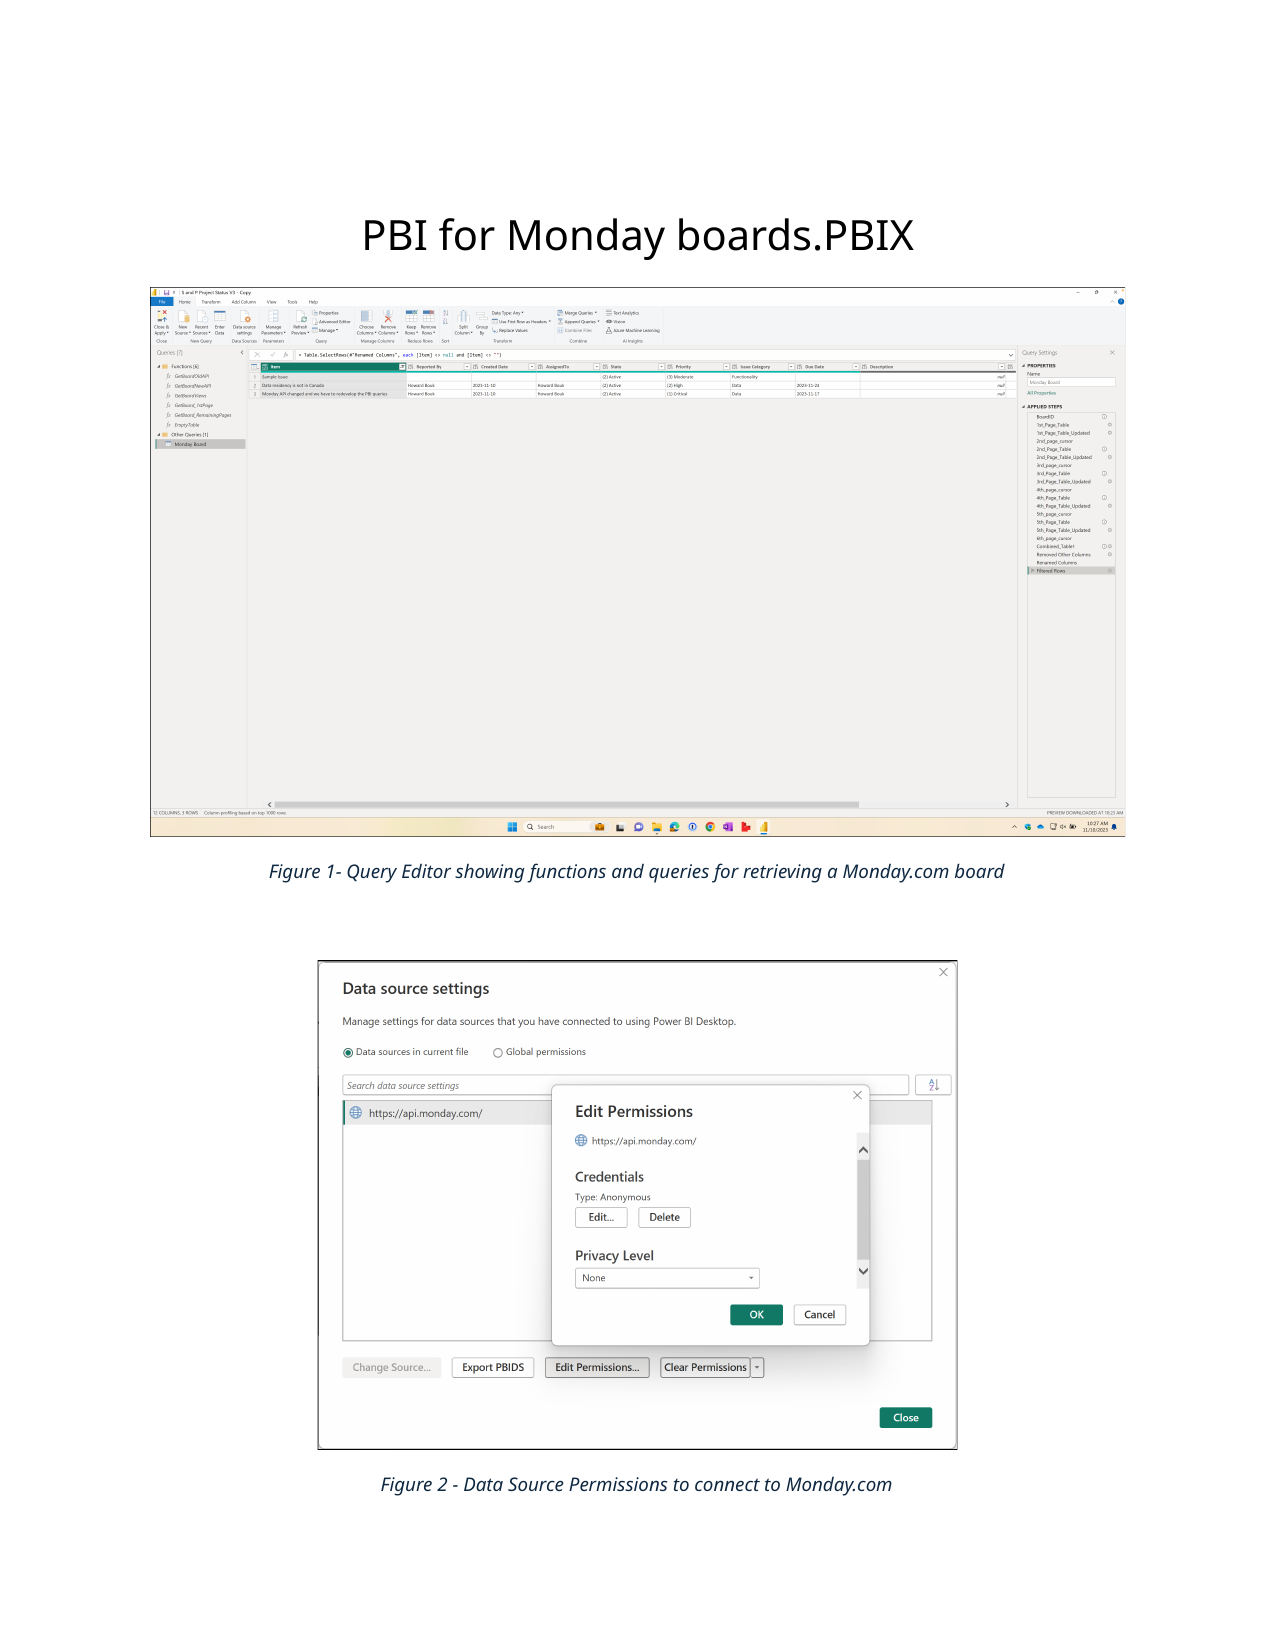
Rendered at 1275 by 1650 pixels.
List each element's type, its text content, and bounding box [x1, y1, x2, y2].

text PBI for Monday boards.PBIX [150, 206, 1125, 263]
picture [317, 960, 958, 1450]
picture [150, 287, 1125, 837]
